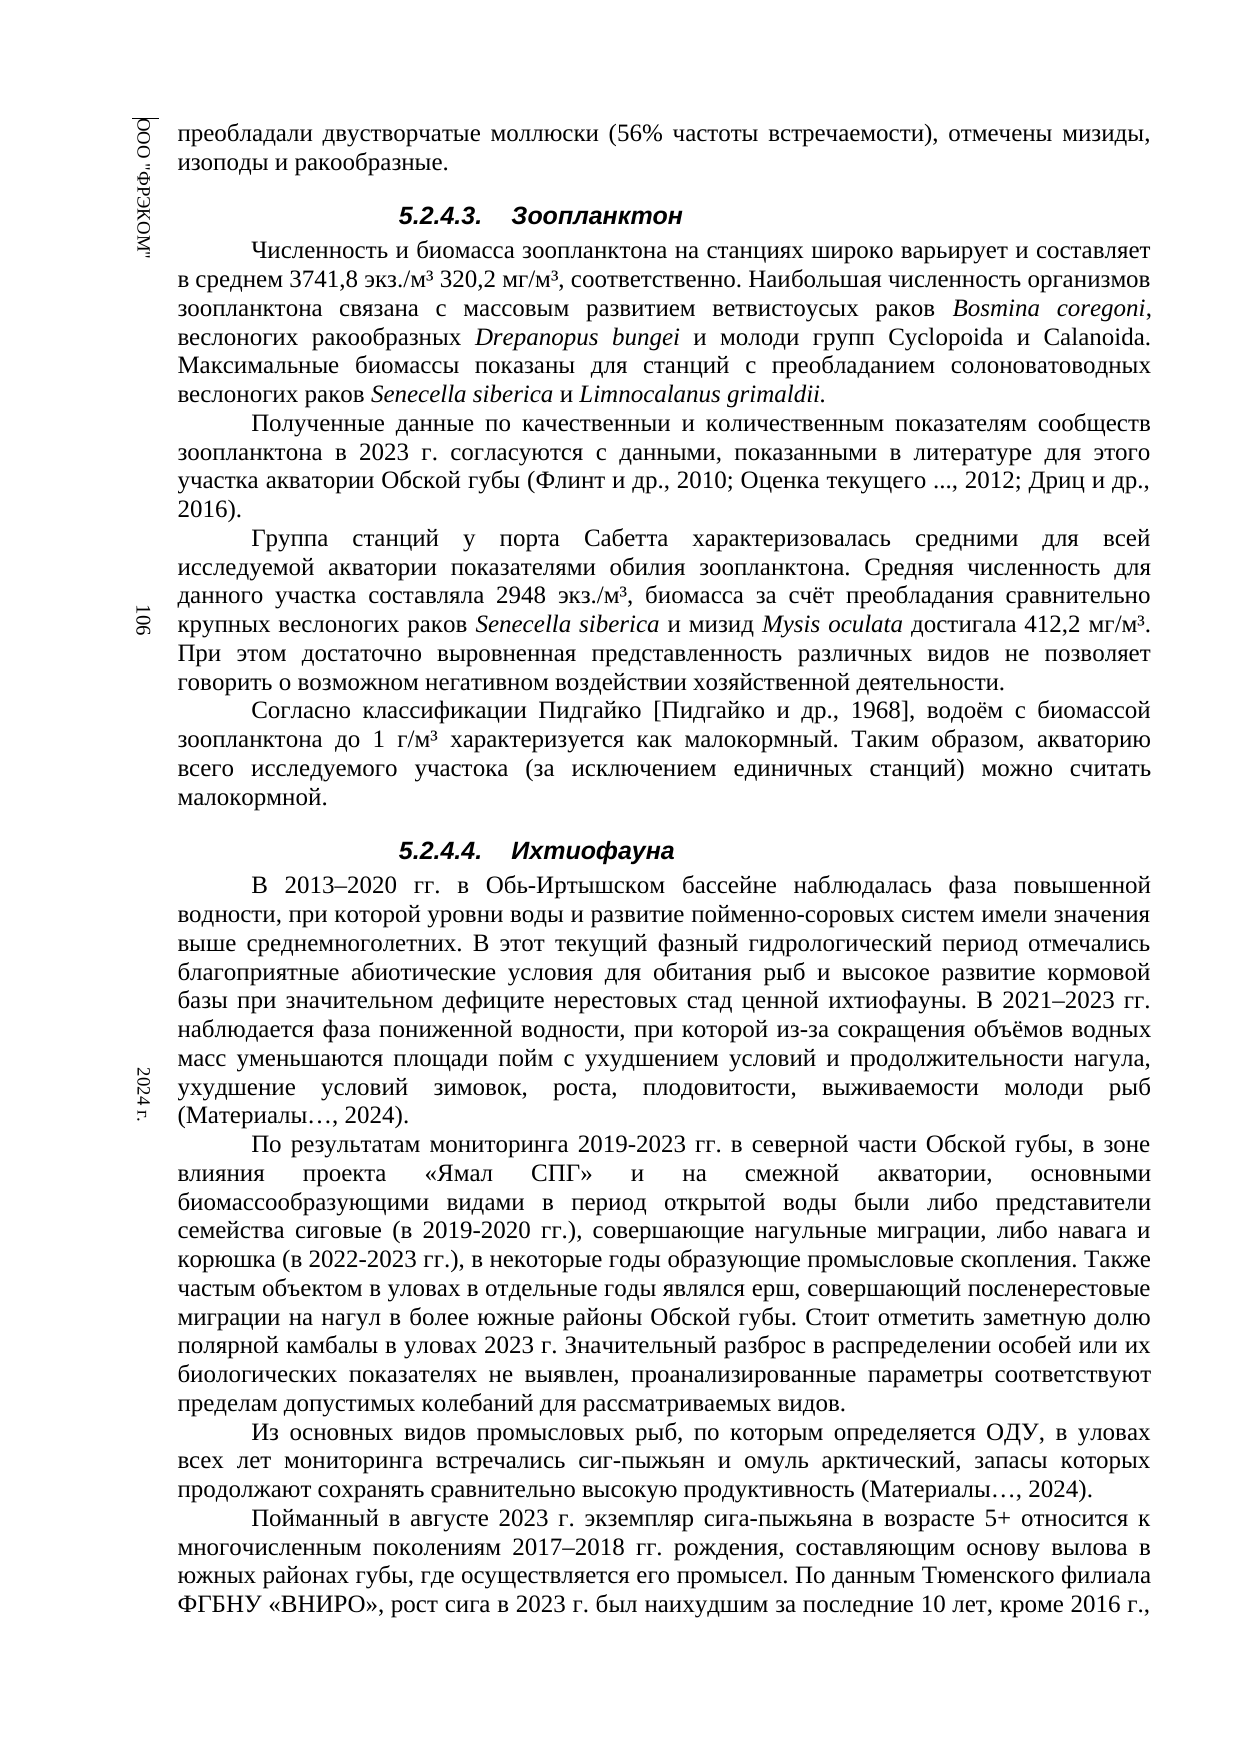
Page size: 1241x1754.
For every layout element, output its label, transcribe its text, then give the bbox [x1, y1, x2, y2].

text Из основных видов промысловых рыб, по которым определяется ОДУ, в уловах всех лет мониторинга встречались сиг-пыжьян и омуль арктический, запасы которых продолжают сохранять сравнительно высокую продуктивность (Материалы…, 2024). [177, 1417, 1152, 1503]
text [177, 1503, 1152, 1618]
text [177, 118, 1152, 176]
text Согласно классификации Пидгайко [Пидгайко и др., 1968], водоём с биомассой зоопланктона до 1 г/м³ характеризуется как малокормный. Таким образом, акваторию всего исследуемого участока (за исключением единичных станций) можно считать малокормной. [177, 696, 1152, 811]
subtitle Зоопланктон [399, 201, 1152, 229]
text По результатам мониторинга 2019-2023 гг. в северной части Обской губы, в зоне влияния проекта «Ямал СПГ» и на смежной акватории, основными биомассообразующими видами в период открытой воды были либо представители семейства сиговые (в 2019-2020 гг.), совершающие нагульные миграции, либо навага и корюшка (в 2022-2023 гг.), в некоторые годы образующие промысловые скопления. Также частым объектом в уловах в отдельные годы являлся ерш, совершающий посленерестовые миграции на нагул в более южные районы Обской губы. Стоит отметить заметную долю полярной камбалы в уловах 2023 г. Значительный разброс в распределении особей или их биологических показателях не выявлен, проанализированные параметры соответствуют пределам допустимых колебаний для рассматриваемых видов. [177, 1129, 1152, 1417]
subtitle Ихтиофауна [399, 836, 1152, 864]
text Численность и биомасса зоопланктона на станциях широко варьирует и составляет в среднем 3741,8 экз./м³ 320,2 мг/м³, соответственно. Наибольшая численность организмов зоопланктона связана с массовым развитием ветвистоусых раков Bosmina coregoni, веслоногих ракообразных Drepanopus bungei и молоди групп Cyclopoida и Calanoida. Максимальные биомассы показаны для станций с преобладанием солоноватоводных веслоногих раков Senecella siberica и Limnocalanus grimaldii. [177, 236, 1152, 408]
text В 2013–2020 гг. в Обь-Иртышском бассейне наблюдалась фаза повышенной водности, при которой уровни воды и развитие пойменно-соровых систем имели значения выше среднемноголетних. В этот текущий фазный гидрологический период отмечались благоприятные абиотические условия для обитания рыб и высокое развитие кормовой базы при значительном дефиците нерестовых стад ценной ихтиофауны. В 2021–2023 гг. наблюдается фаза пониженной водности, при которой из-за сокращения объёмов водных масс уменьшаются площади пойм с ухудшением условий и продолжительности нагула, ухудшение условий зимовок, роста, плодовитости, выживаемости молоди рыб (Материалы…, 2024). [177, 871, 1152, 1129]
text Полученные данные по качественныи и количественным показателям сообществ зоопланктона в 2023 г. согласуются с данными, показанными в литературе для этого участка акватории Обской губы (Флинт и др., 2010; Оценка текущего ..., 2012; Дриц и др., 2016). [177, 408, 1152, 523]
text Группа станций у порта Сабетта характеризовалась средними для всей исследуемой акватории показателями обилия зоопланктона. Средняя численность для данного участка составляла 2948 экз./м³, биомасса за счёт преобладания сравнительно крупных веслоногих раков Senecella siberica и мизид Mysis oculata достигала 412,2 мг/м³. При этом достаточно выровненная представленность различных видов не позволяет говорить о возможном негативном воздействии хозяйственной деятельности. [177, 523, 1152, 696]
